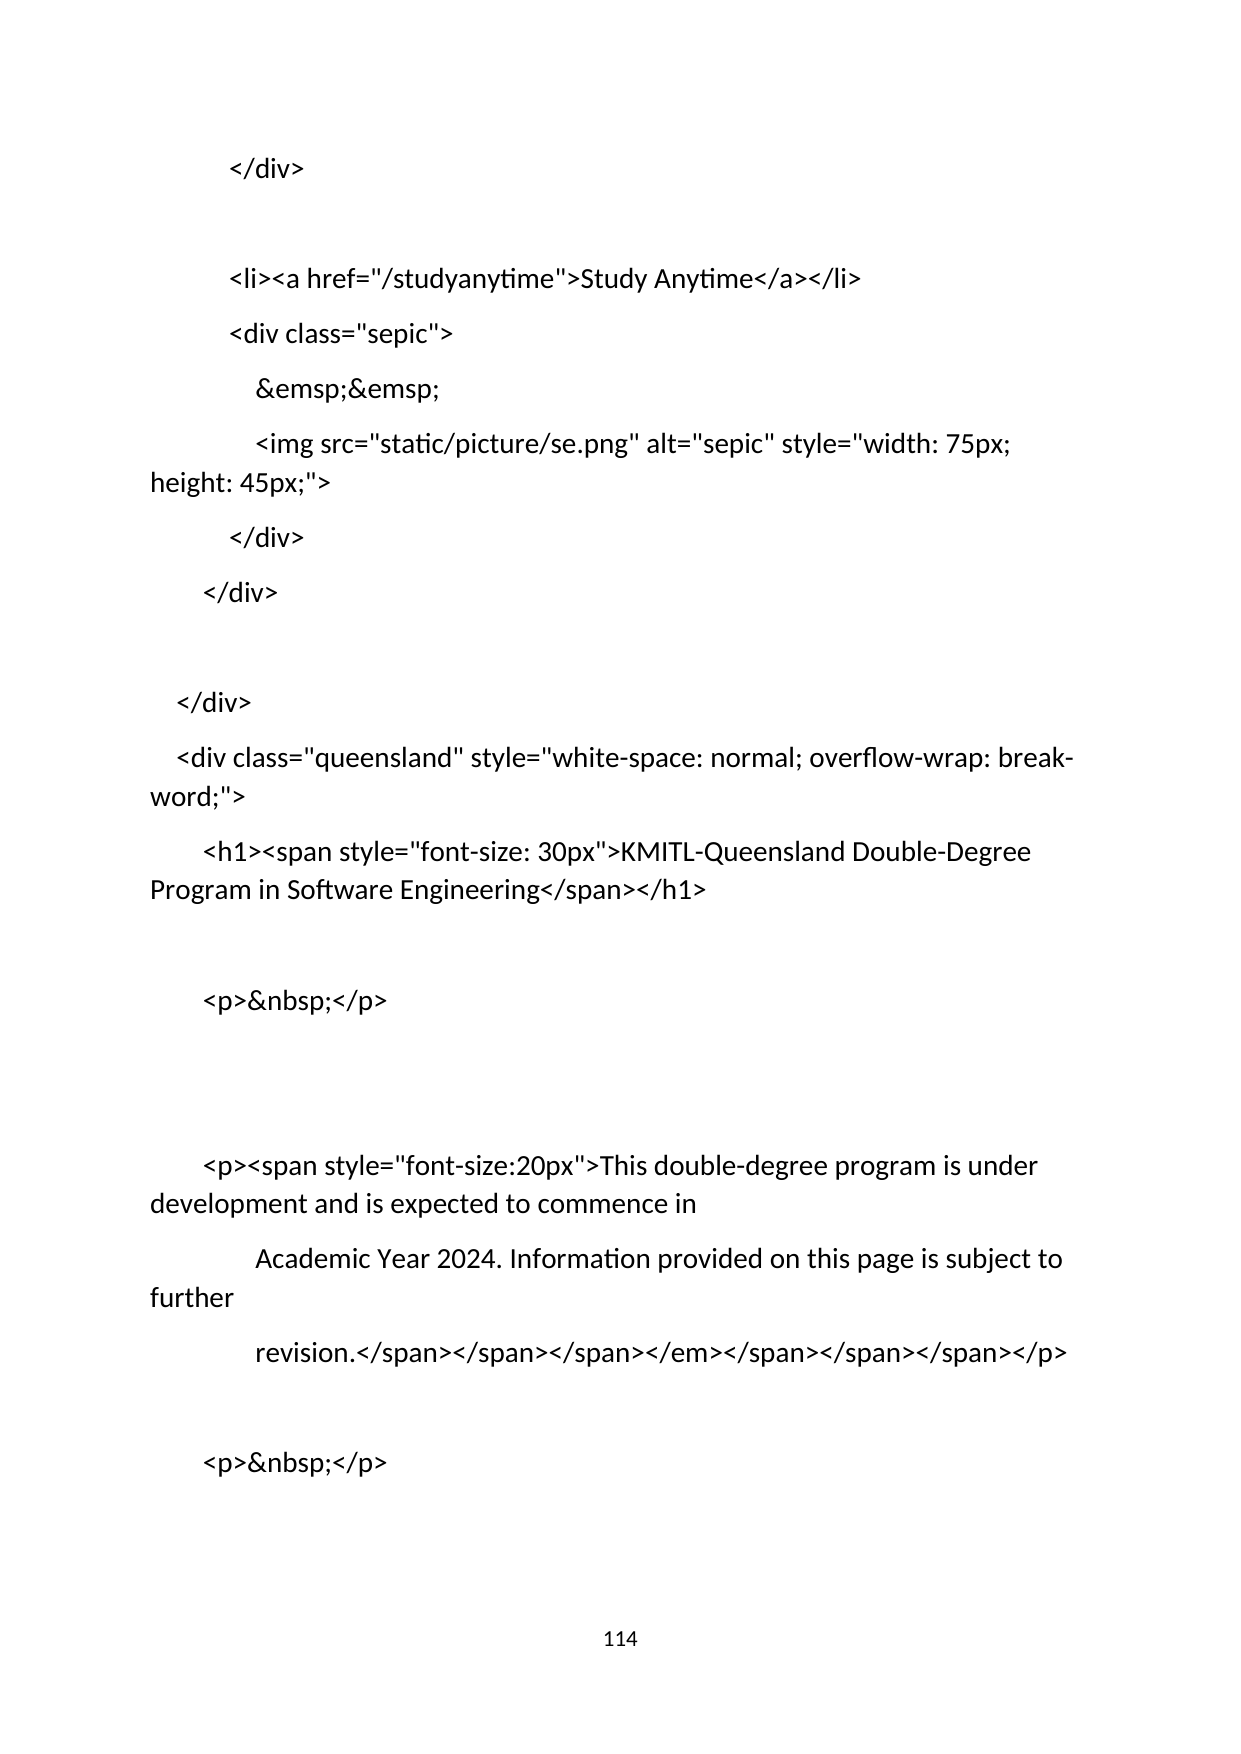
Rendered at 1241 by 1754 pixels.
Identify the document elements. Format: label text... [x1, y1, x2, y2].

text </div> [150, 684, 1090, 720]
text </div> [150, 574, 1090, 610]
text <li><a href="/studyanytime">Study Anytime</a></li> [150, 260, 1090, 296]
text <p>&nbsp;</p> [150, 982, 1090, 1017]
text </div> [150, 519, 1090, 555]
text <h1><span style="font-size: 30px">KMITL-Queensland Double-Degree Program in Software Engineering</span></h1> [150, 833, 1090, 907]
text Academic Year 2024. Information provided on this page is subject to further [150, 1241, 1090, 1314]
text revision.</span></span></span></em></span></span></span></p> [150, 1334, 1090, 1370]
text &emsp;&emsp; [150, 370, 1090, 406]
text <div class="queensland" style="white-space: normal; overflow-wrap: break-word;"> [150, 739, 1090, 813]
text </div> [150, 150, 1090, 186]
text <p><span style="font-size:20px">This double-degree program is under development and is expected to commence in [150, 1147, 1090, 1221]
text <img src="static/picture/se.png" alt="sepic" style="width: 75px; height: 45px;"> [150, 426, 1090, 499]
text <div class="sepic"> [150, 315, 1090, 351]
text <p>&nbsp;</p> [150, 1444, 1090, 1480]
